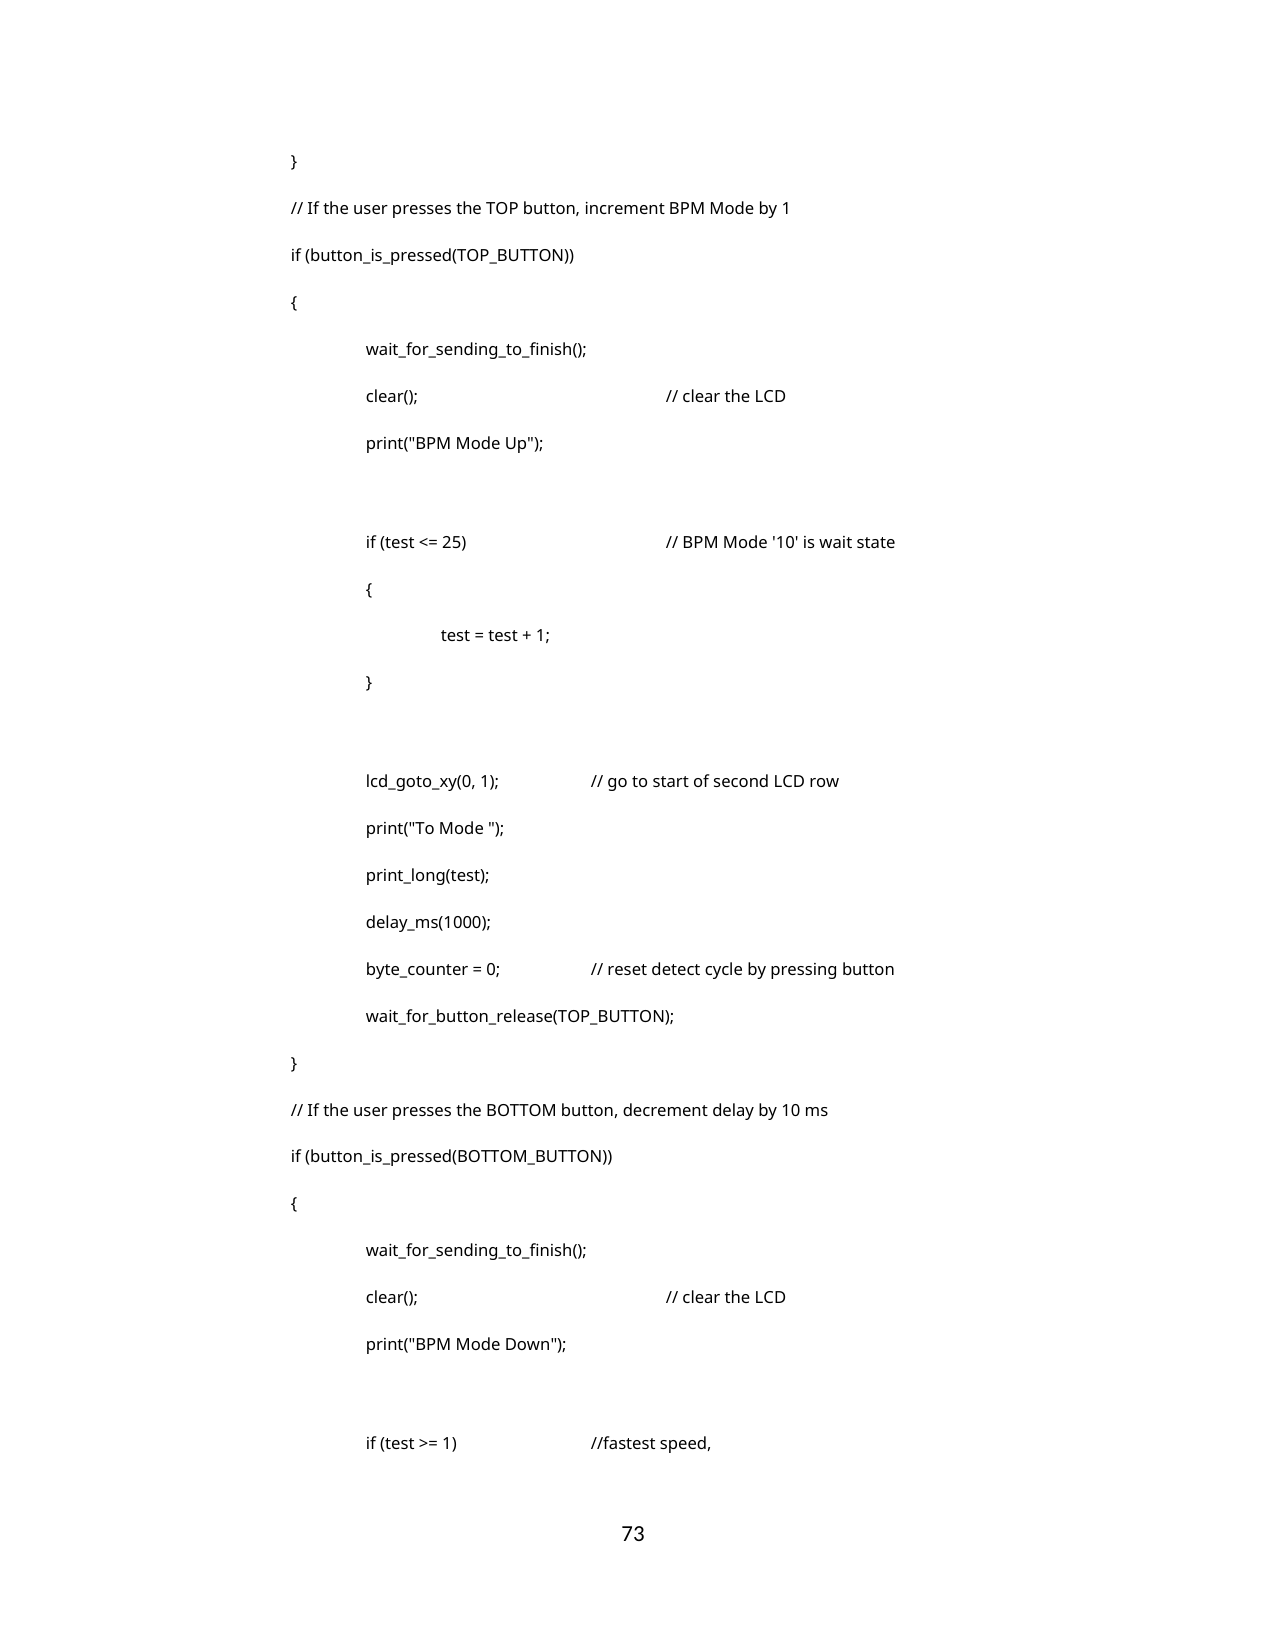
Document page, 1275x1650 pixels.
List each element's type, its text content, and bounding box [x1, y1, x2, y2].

text { [141, 577, 1125, 600]
text } [141, 1051, 1125, 1074]
text if (button_is_pressed(TOP_BUTTON)) [141, 244, 1125, 266]
text { [141, 291, 1125, 313]
text print_long(test); [141, 864, 1125, 886]
text if (test <= 25) // BPM Mode '10' is wait state [141, 530, 1125, 553]
text test = test + 1; [141, 624, 1125, 647]
text wait_for_sending_to_finish(); [141, 337, 1125, 360]
text wait_for_button_release(TOP_BUTTON); [141, 1004, 1125, 1027]
text lcd_goto_xy(0, 1); // go to start of second LCD row [141, 770, 1125, 793]
text wait_for_sending_to_finish(); [141, 1239, 1125, 1261]
text // If the user presses the TOP button, increment BPM Mode by 1 [141, 197, 1125, 219]
text clear(); // clear the LCD [141, 1286, 1125, 1308]
text print("To Mode "); [141, 817, 1125, 839]
text delay_ms(1000); [141, 911, 1125, 933]
text } [141, 671, 1125, 694]
text print("BPM Mode Up"); [141, 431, 1125, 454]
text if (test >= 1) //fastest speed, [141, 1432, 1125, 1454]
text } [141, 150, 1125, 173]
text { [141, 1192, 1125, 1214]
text // If the user presses the BOTTOM button, decrement delay by 10 ms [141, 1098, 1125, 1121]
text clear(); // clear the LCD [141, 384, 1125, 407]
text if (button_is_pressed(BOTTOM_BUTTON)) [141, 1145, 1125, 1168]
text print("BPM Mode Down"); [141, 1332, 1125, 1355]
text byte_counter = 0; // reset detect cycle by pressing button [141, 957, 1125, 980]
